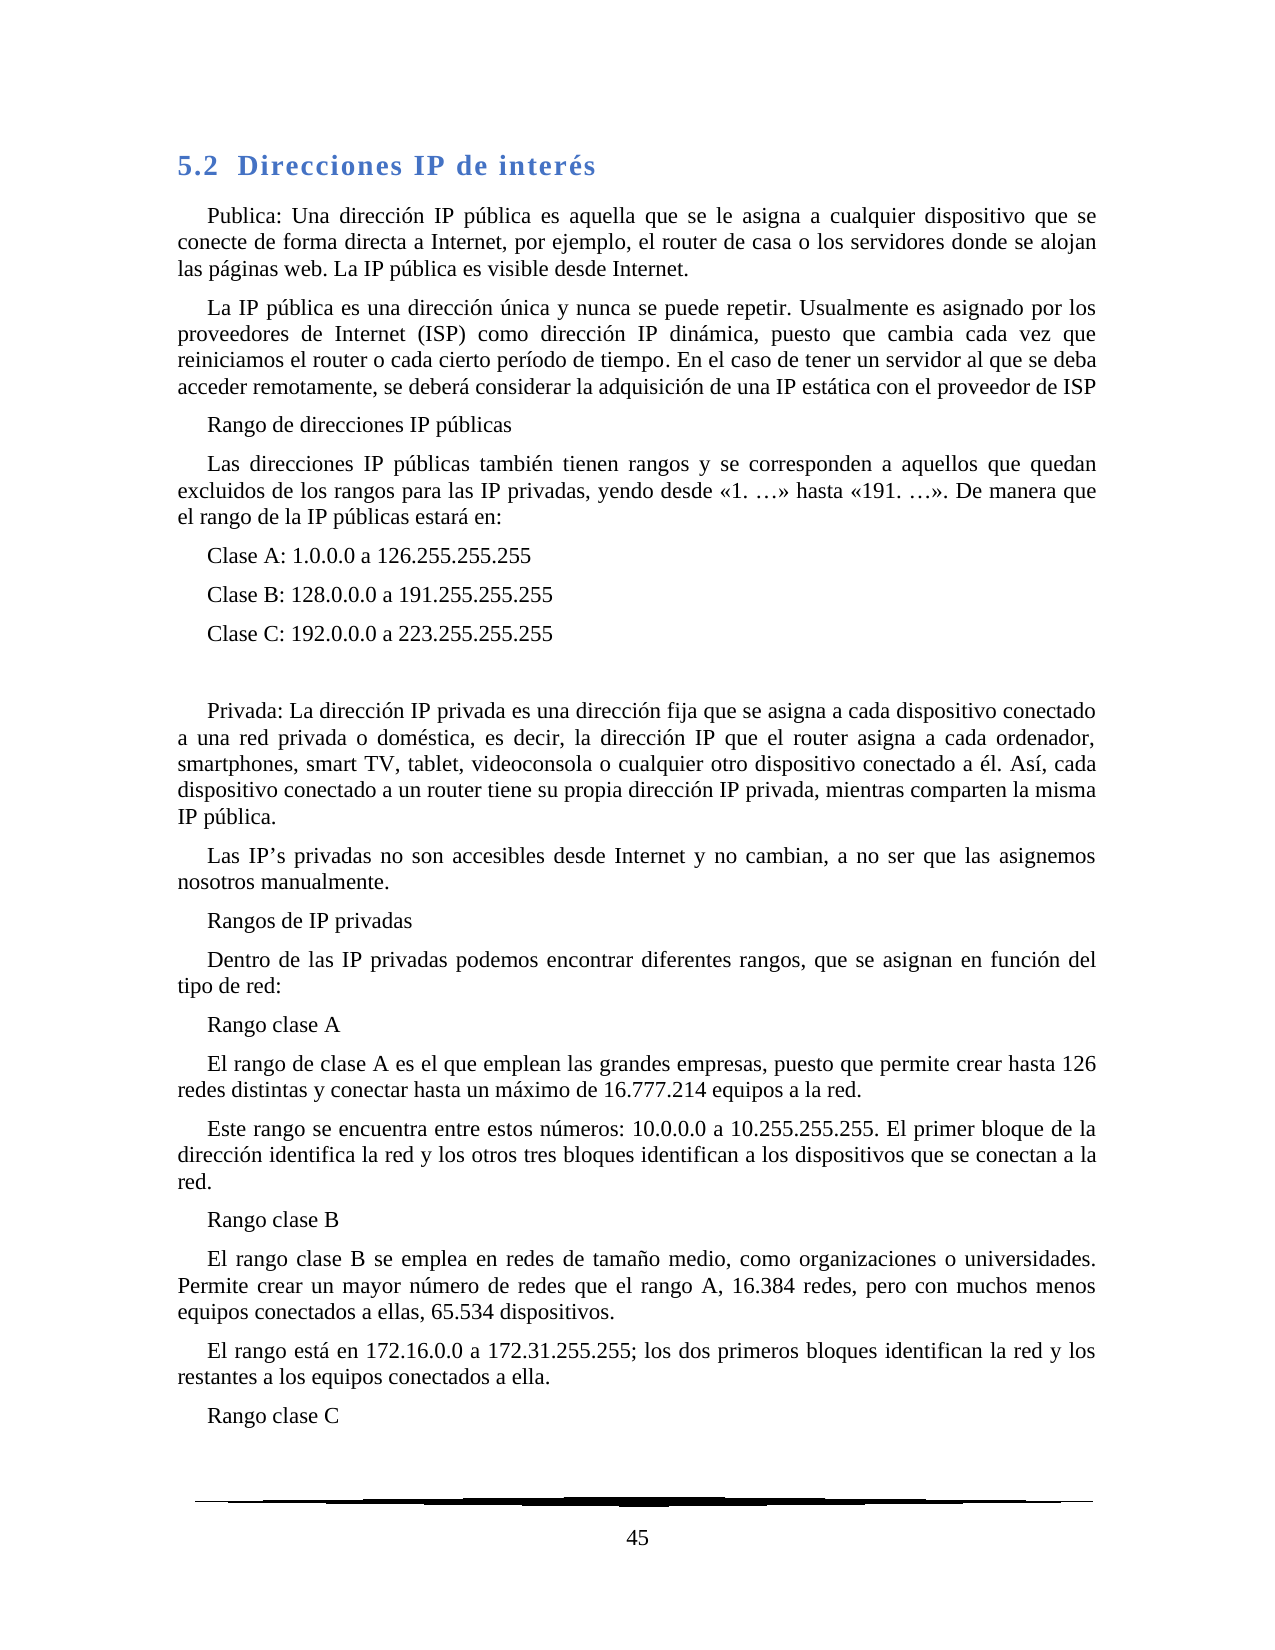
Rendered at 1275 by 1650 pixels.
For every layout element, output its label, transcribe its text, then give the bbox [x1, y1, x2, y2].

text Rango clase C [177, 1402, 1098, 1428]
text Rangos de IP privadas [177, 907, 1098, 933]
text Privada: La dirección IP privada es una dirección fija que se asigna a cada dispositivo conectado a una red privada o doméstica, es decir, la dirección IP que el router asigna a cada ordenador, smartphones, smart TV, tablet, videoconsola o cualquier otro dispositivo conectado a él. Así, cada dispositivo conectado a un router tiene su propia dirección IP privada, mientras comparten la misma IP pública. [177, 697, 1098, 829]
text Clase B: 128.0.0.0 a 191.255.255.255 [177, 581, 1098, 607]
text La IP pública es una dirección única y nunca se puede repetir. Usualmente es asignado por los proveedores de Internet (ISP) como dirección IP dinámica, puesto que cambia cada vez que reiniciamos el router o cada cierto período de tiempo. En el caso de tener un servidor al que se deba acceder remotamente, se deberá considerar la adquisición de una IP estática con el proveedor de ISP [177, 294, 1098, 399]
text Clase C: 192.0.0.0 a 223.255.255.255 [177, 620, 1098, 646]
text Dentro de las IP privadas podemos encontrar diferentes rangos, que se asignan en función del tipo de red: [177, 946, 1098, 998]
text Las direcciones IP públicas también tienen rangos y se corresponden a aquellos que quedan excluidos de los rangos para las IP privadas, yendo desde «1. …» hasta «191. …». De manera que el rango de la IP públicas estará en: [177, 450, 1098, 529]
text Rango clase B [177, 1207, 1098, 1233]
subtitle Direcciones IP de interés [177, 148, 1098, 181]
text El rango de clase A es el que emplean las grandes empresas, puesto que permite crear hasta 126 redes distintas y conectar hasta un máximo de 16.777.214 equipos a la red. [177, 1050, 1098, 1102]
text Publica: Una dirección IP pública es aquella que se le asigna a cualquier dispositivo que se conecte de forma directa a Internet, por ejemplo, el router de casa o los servidores donde se alojan las páginas web. La IP pública es visible desde Internet. [177, 202, 1098, 281]
text El rango está en 172.16.0.0 a 172.31.255.255; los dos primeros bloques identifican la red y los restantes a los equipos conectados a ella. [177, 1337, 1098, 1390]
text Rango de direcciones IP públicas [177, 412, 1098, 438]
text Las IP’s privadas no son accesibles desde Internet y no cambian, a no ser que las asignemos nosotros manualmente. [177, 842, 1098, 894]
text Rango clase A [177, 1011, 1098, 1037]
text Este rango se encuentra entre estos números: 10.0.0.0 a 10.255.255.255. El primer bloque de la dirección identifica la red y los otros tres bloques identifican a los dispositivos que se conectan a la red. [177, 1115, 1098, 1194]
text El rango clase B se emplea en redes de tamaño medio, como organizaciones o universidades. Permite crear un mayor número de redes que el rango A, 16.384 redes, pero con muchos menos equipos conectados a ellas, 65.534 dispositivos. [177, 1245, 1098, 1324]
text Clase A: 1.0.0.0 a 126.255.255.255 [177, 542, 1098, 568]
